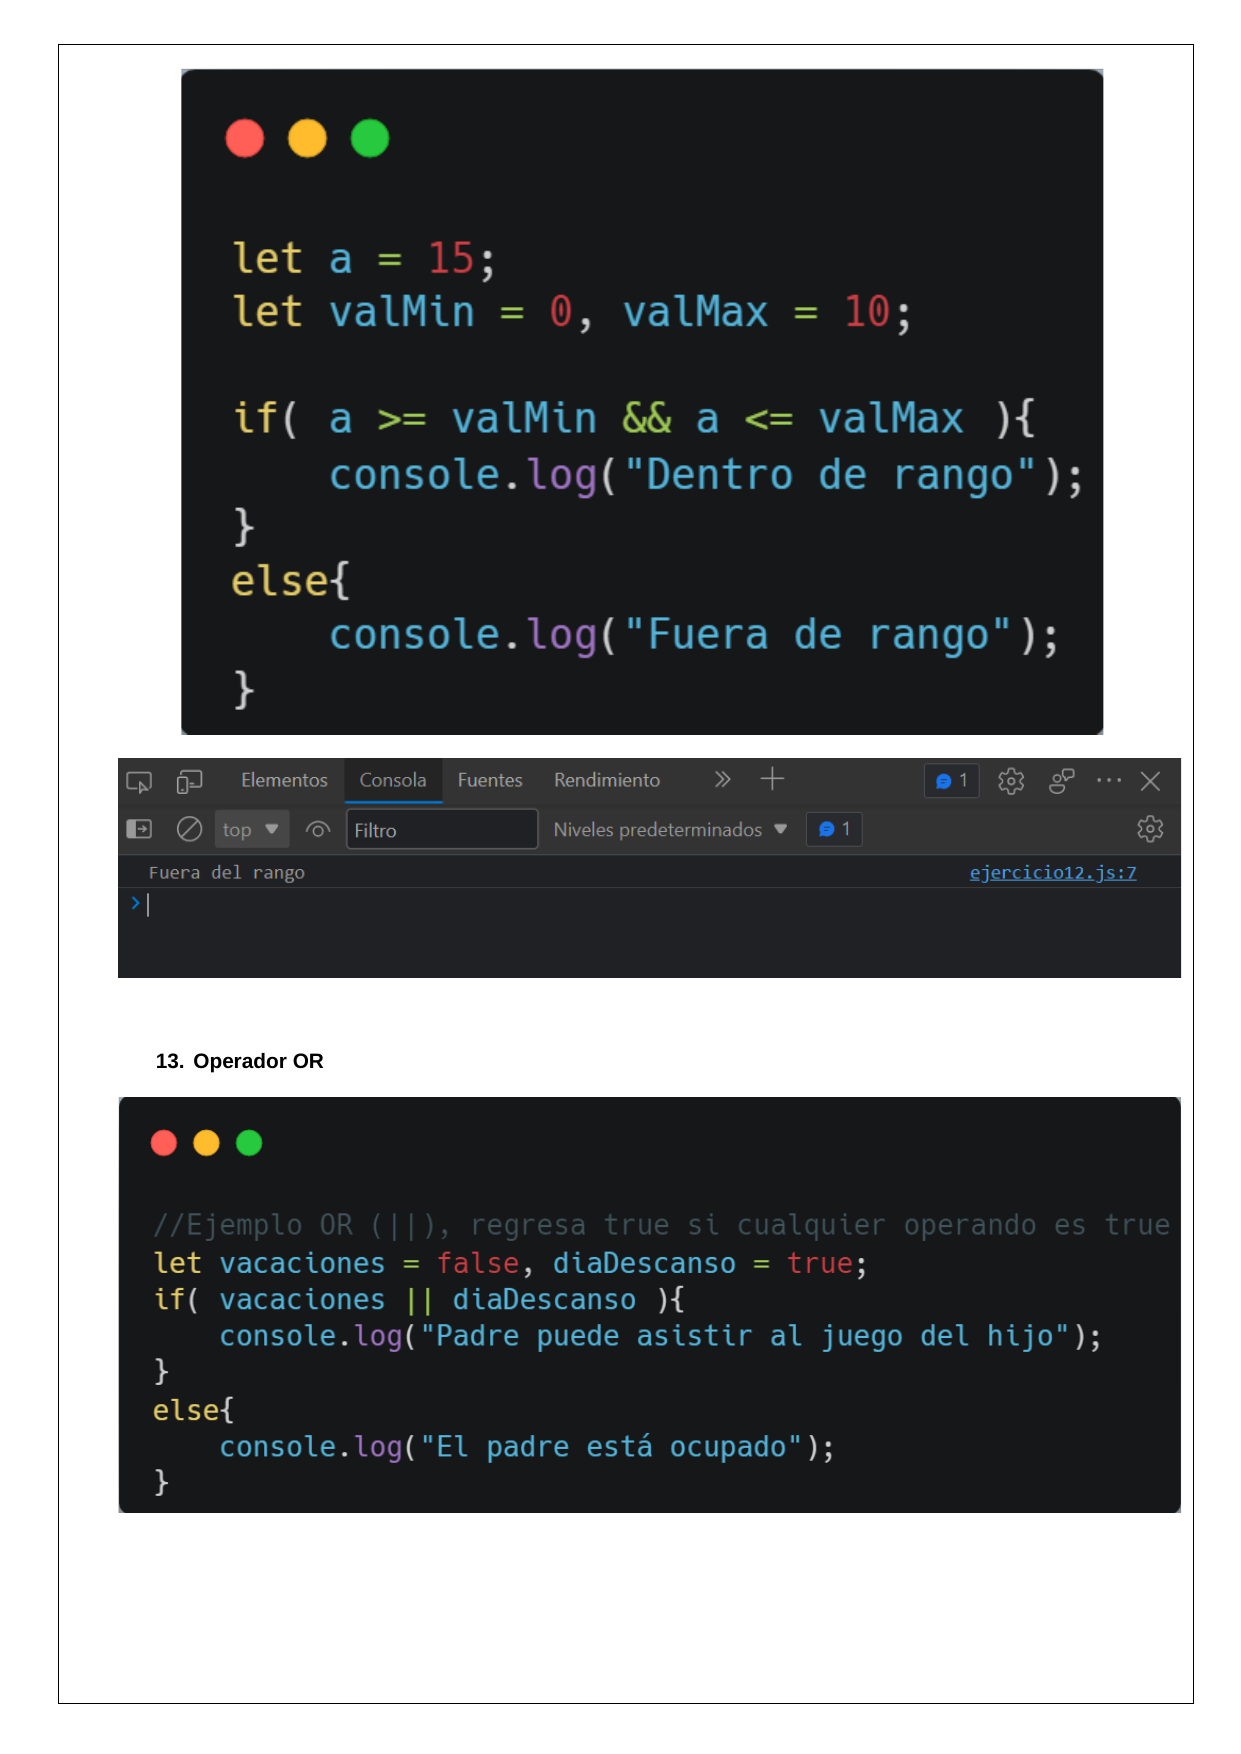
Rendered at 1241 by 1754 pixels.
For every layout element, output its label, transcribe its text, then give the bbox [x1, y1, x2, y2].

picture [181, 68, 1104, 735]
picture [118, 1097, 1182, 1513]
list Operador OR [156, 1049, 1167, 1073]
picture [118, 758, 1182, 978]
